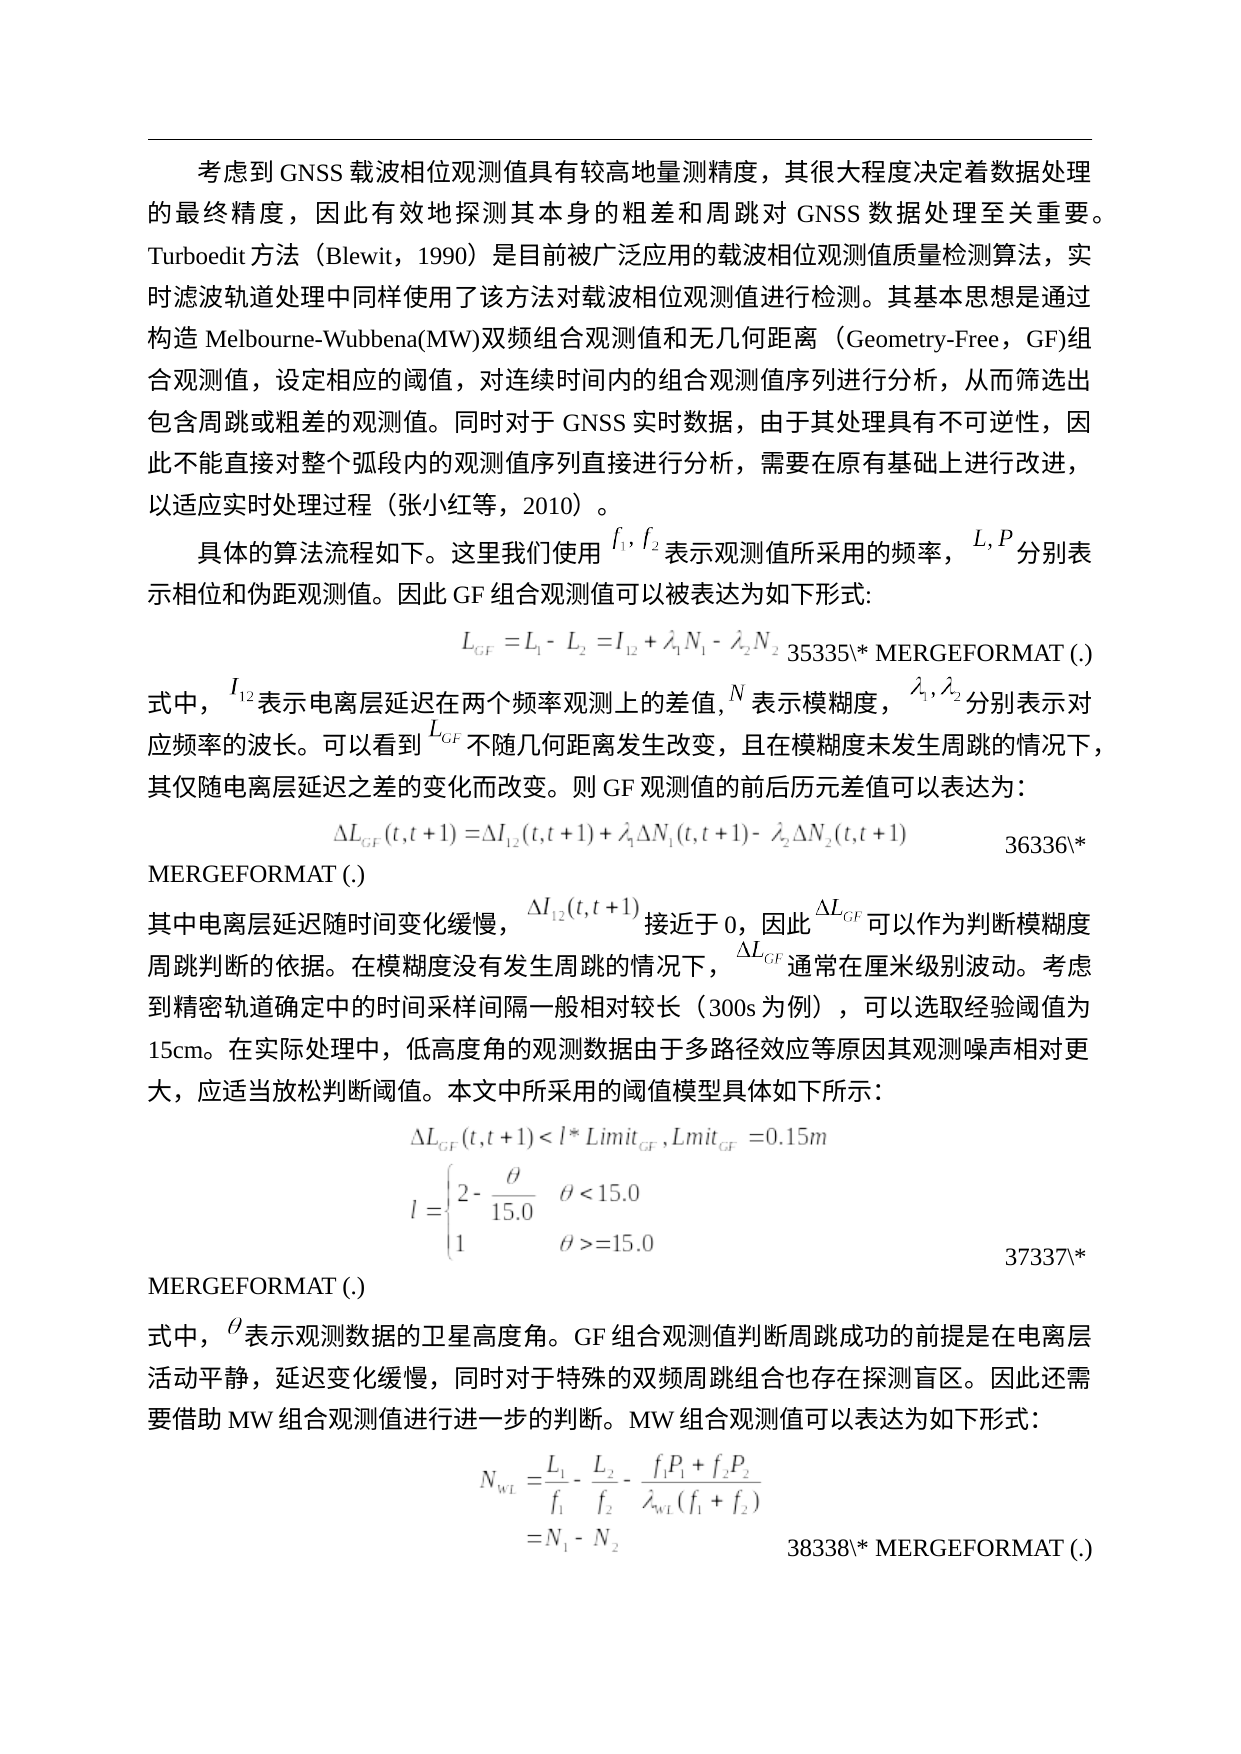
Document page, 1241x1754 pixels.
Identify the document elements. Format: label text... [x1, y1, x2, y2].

text 其中电离层延迟随时间变化缓慢，接近于0，因此可以作为判断模糊度周跳判断的依据。在模糊度没有发生周跳的情况下，通常在厘米级别波动。考虑到精密轨道确定中的时间采样间隔一般相对较长（300s为例），可以选取经验阈值为15cm。在实际处理中，低高度角的观测数据由于多路径效应等原因其观测噪声相对更大，应适当放松判断阈值。本文中所采用的阈值模型具体如下所示： [148, 900, 1092, 1108]
text 考虑到GNSS载波相位观测值具有较高地量测精度，其很大程度决定着数据处理的最终精度，因此有效地探测其本身的粗差和周跳对GNSS数据处理至关重要。Turboedit方法（Blewit，1990）是目前被广泛应用的载波相位观测值质量检测算法，实时滤波轨道处理中同样使用了该方法对载波相位观测值进行检测。其基本思想是通过构造Melbourne-Wubbena(MW)双频组合观测值和无几何距离（Geometry-Free，GF)组合观测值，设定相应的阈值，对连续时间内的组合观测值序列进行分析，从而筛选出包含周跳或粗差的观测值。同时对于GNSS实时数据，由于其处理具有不可逆性，因此不能直接对整个弧段内的观测值序列直接进行分析，需要在原有基础上进行改进，以适应实时处理过程（张小红等，2010）。 [148, 148, 1092, 523]
text 式中，表示电离层延迟在两个频率观测上的差值,表示模糊度，分别表示对应频率的波长。可以看到不随几何距离发生改变，且在模糊度未发生周跳的情况下，其仅随电离层延迟之差的变化而改变。则GF观测值的前后历元差值可以表达为： [148, 679, 1092, 804]
text 式中，表示观测数据的卫星高度角。GF组合观测值判断周跳成功的前提是在电离层活动平静，延迟变化缓慢，同时对于特殊的双频周跳组合也存在探测盲区。因此还需要借助MW组合观测值进行进一步的判断。MW组合观测值可以表达为如下形式： [148, 1312, 1092, 1437]
text 具体的算法流程如下。这里我们使用表示观测值所采用的频率，分别表示相位和伪距观测值。因此GF组合观测值可以被表达为如下形式: [148, 529, 1092, 612]
